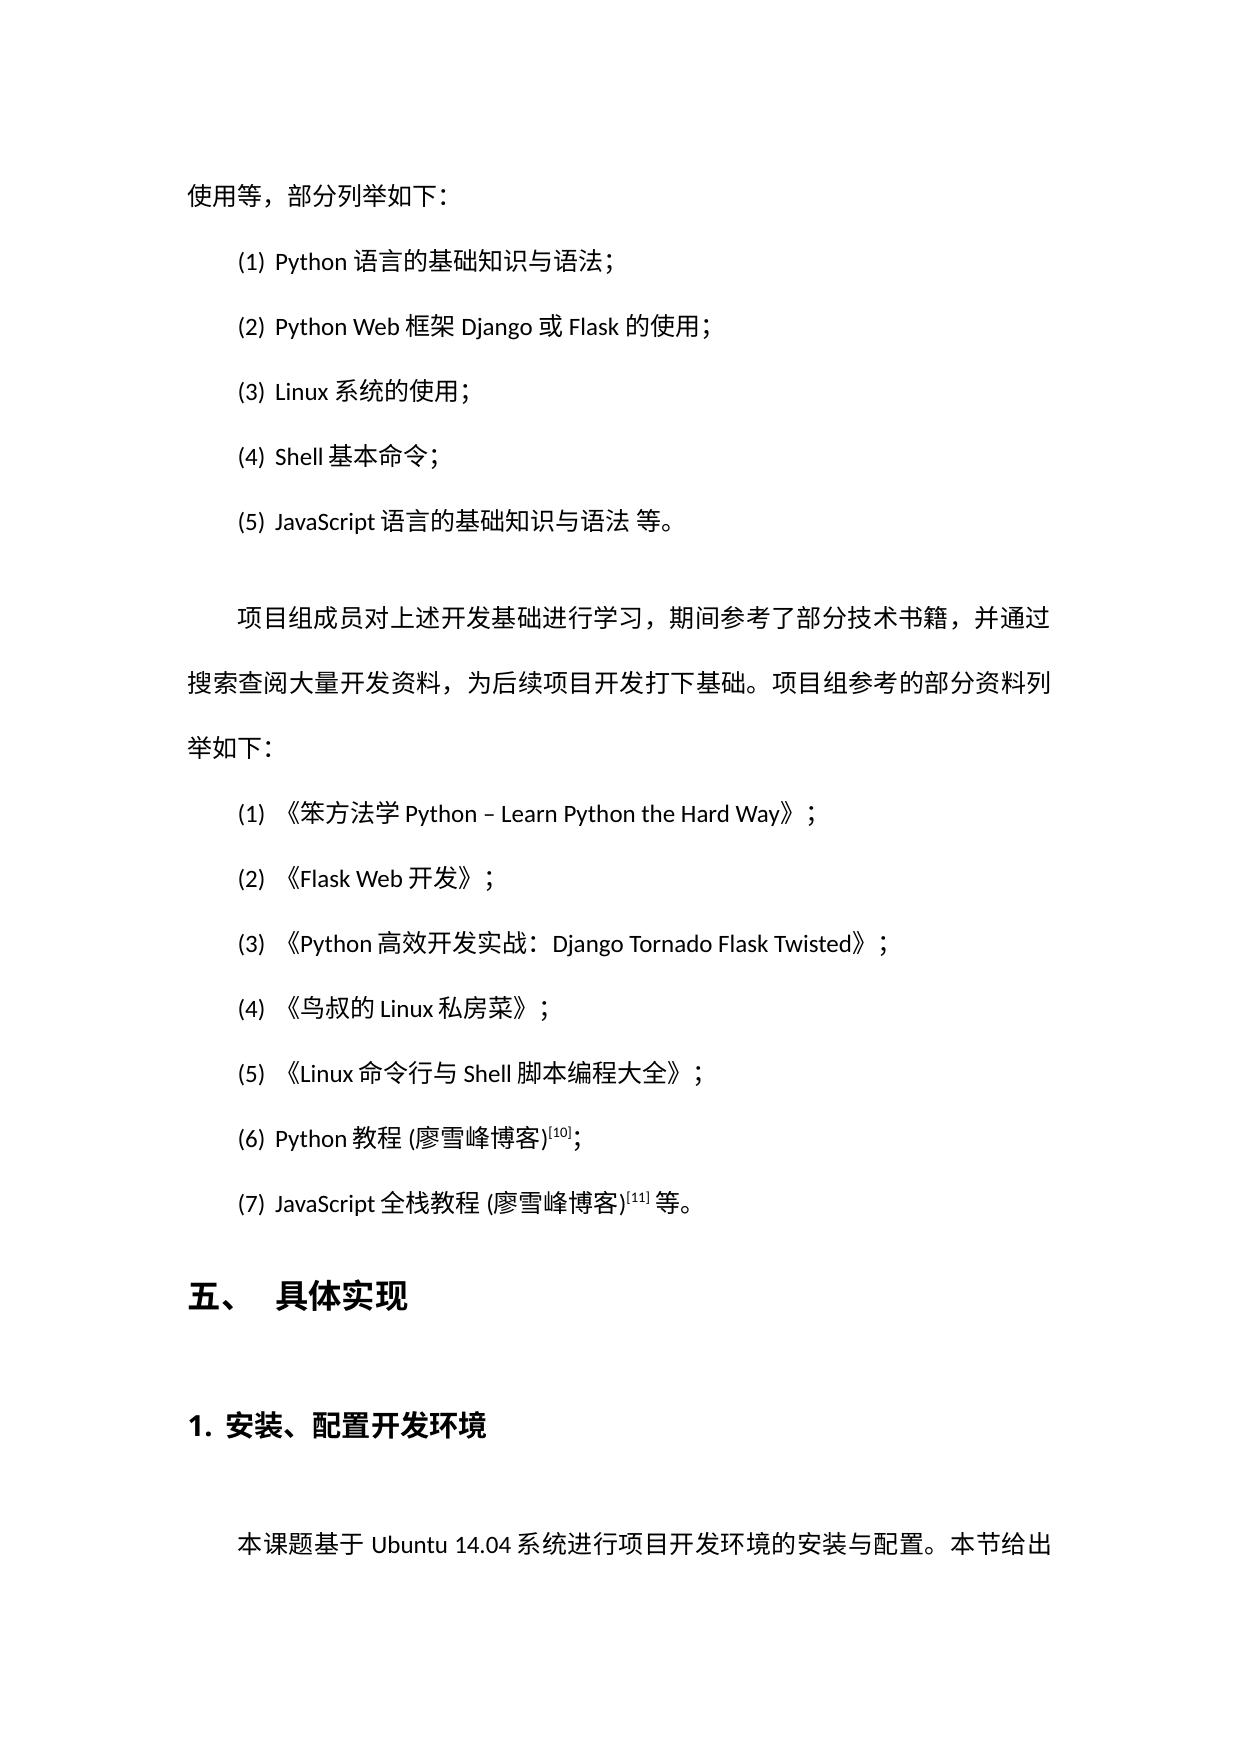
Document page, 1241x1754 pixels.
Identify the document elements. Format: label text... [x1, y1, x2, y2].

list Linux 系统的使用； [237, 357, 1053, 422]
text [187, 1510, 1053, 1575]
subtitle 具体实现 [187, 1262, 1053, 1327]
list 《Python高效开发实战：Django Tornado Flask Twisted》； [237, 909, 1053, 974]
subtitle 安装、配置开发环境 [187, 1391, 1053, 1456]
list 《鸟叔的Linux私房菜》； [237, 974, 1053, 1039]
list Python 语言的基础知识与语法； [237, 227, 1053, 292]
list 《Linux命令行与Shell脚本编程大全》； [237, 1039, 1053, 1104]
list JavaScript语言的基础知识与语法 等。 [237, 487, 1053, 552]
list JavaScript全栈教程 (廖雪峰博客)[11] 等。 [237, 1169, 1053, 1234]
text 项目组成员对上述开发基础进行学习，期间参考了部分技术书籍，并通过搜索查阅大量开发资料，为后续项目开发打下基础。项目组参考的部分资料列举如下： [187, 584, 1053, 779]
list Python Web 框架 Django 或 Flask 的使用； [237, 292, 1053, 357]
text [187, 162, 1053, 227]
list 《笨方法学Python – Learn Python the Hard Way》； [237, 779, 1053, 844]
list Shell基本命令； [237, 422, 1053, 487]
list 《Flask Web开发》； [237, 844, 1053, 909]
list Python教程 (廖雪峰博客)[10]； [237, 1104, 1053, 1169]
